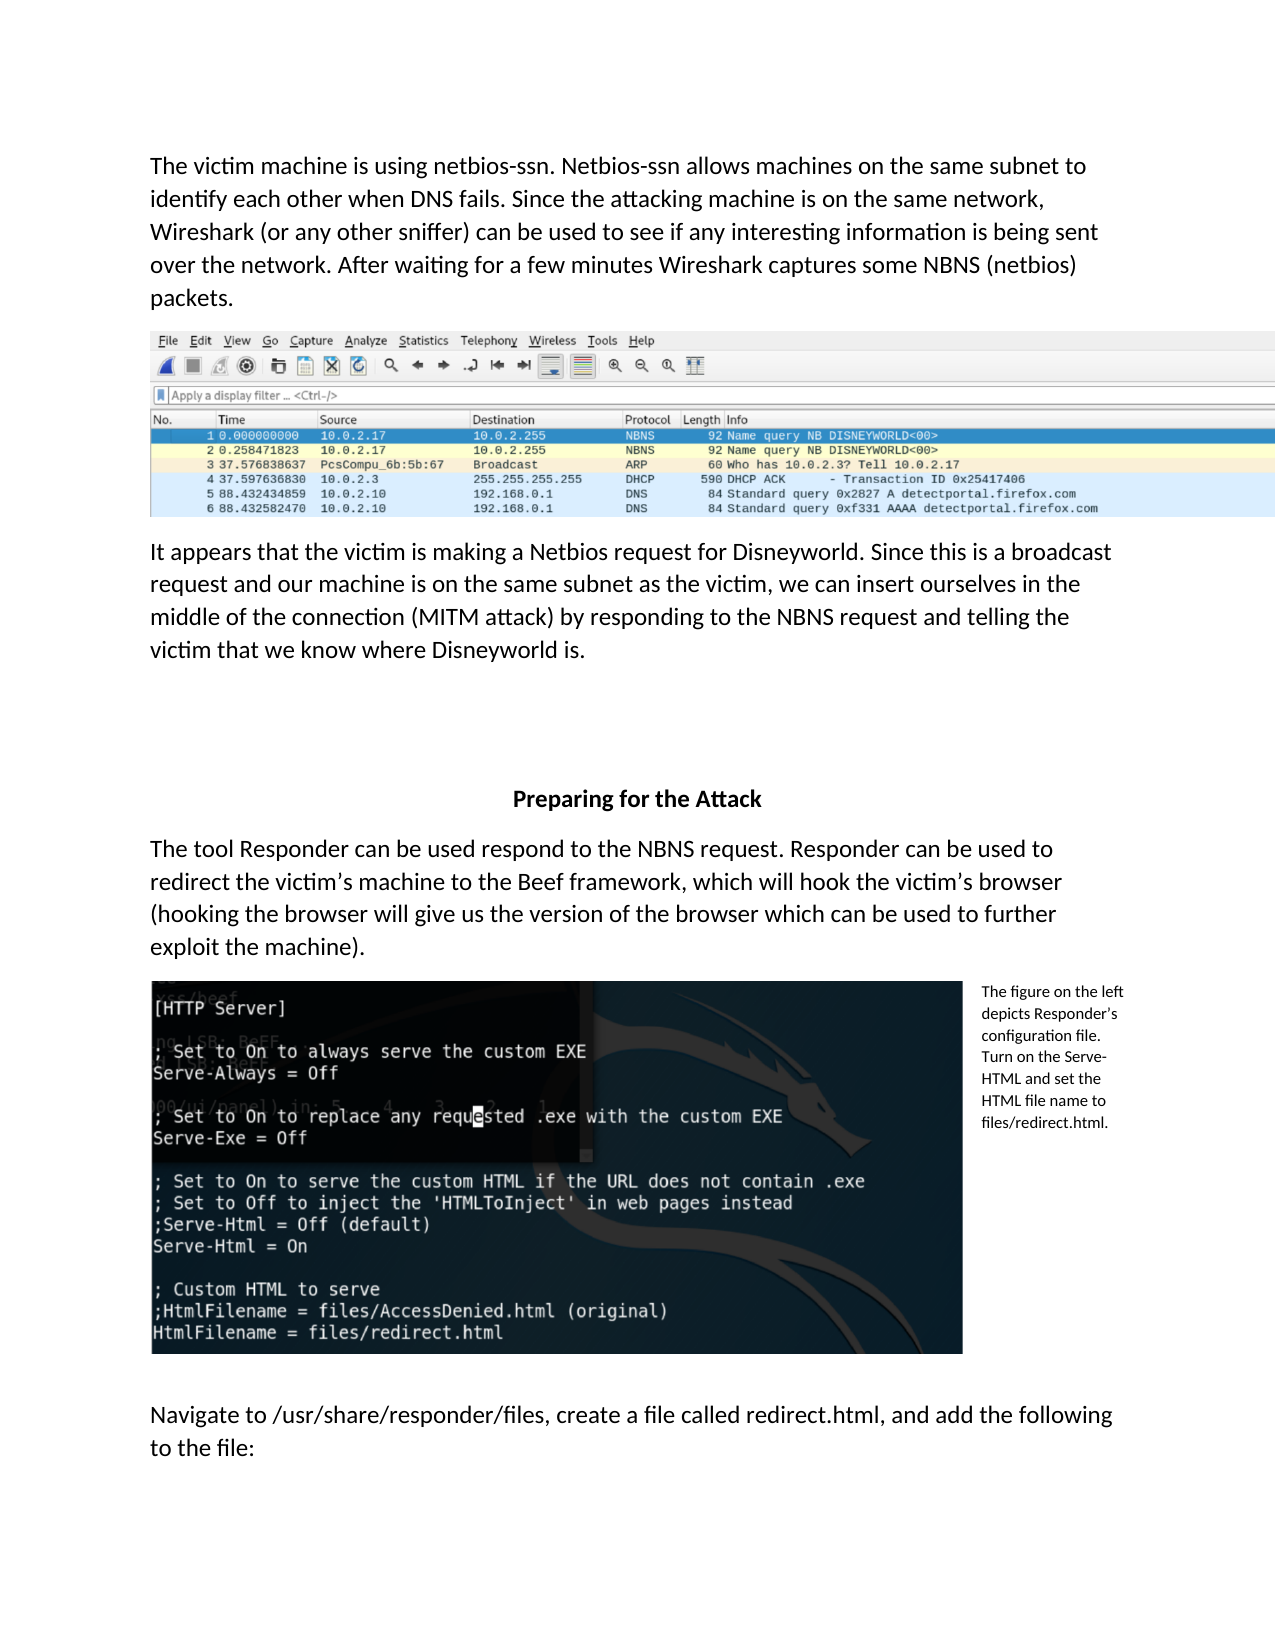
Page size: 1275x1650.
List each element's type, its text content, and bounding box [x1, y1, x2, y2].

picture [150, 981, 962, 1353]
text The victim machine is using netbios-ssn. Netbios-ssn allows machines on the same subnet to identify each other when DNS fails. Since the attacking machine is on the same network, Wireshark (or any other sniffer) can be used to see if any interesting information is being sent over the network. After waiting for a few minutes Wireshark captures some NBNS (netbios) packets. [150, 150, 1125, 312]
text It appears that the victim is making a Netbios request for Disneyworld. Since this is a broadcast request and our machine is on the same subnet as the victim, we can insert ourselves in the middle of the connection (MITM attack) by responding to the NBNS request and telling the victim that we know where Disneyworld is. [150, 536, 1125, 665]
picture [150, 331, 1275, 517]
text The tool Responder can be used respond to the NBNS request. Responder can be used to redirect the victim’s machine to the Beef framework, which will hook the victim’s browser (hooking the browser will give us the version of the browser which can be used to further exploit the machine). [150, 833, 1125, 962]
text The figure on the left depicts Responder’s configuration file. Turn on the Serve-HTML and set the HTML file name to files/redirect.html. [962, 981, 1125, 1133]
text Preparing for the Attack [150, 783, 1125, 814]
text Navigate to /usr/share/responder/files, create a file called redirect.html, and add the following to the file: [150, 1399, 1125, 1462]
